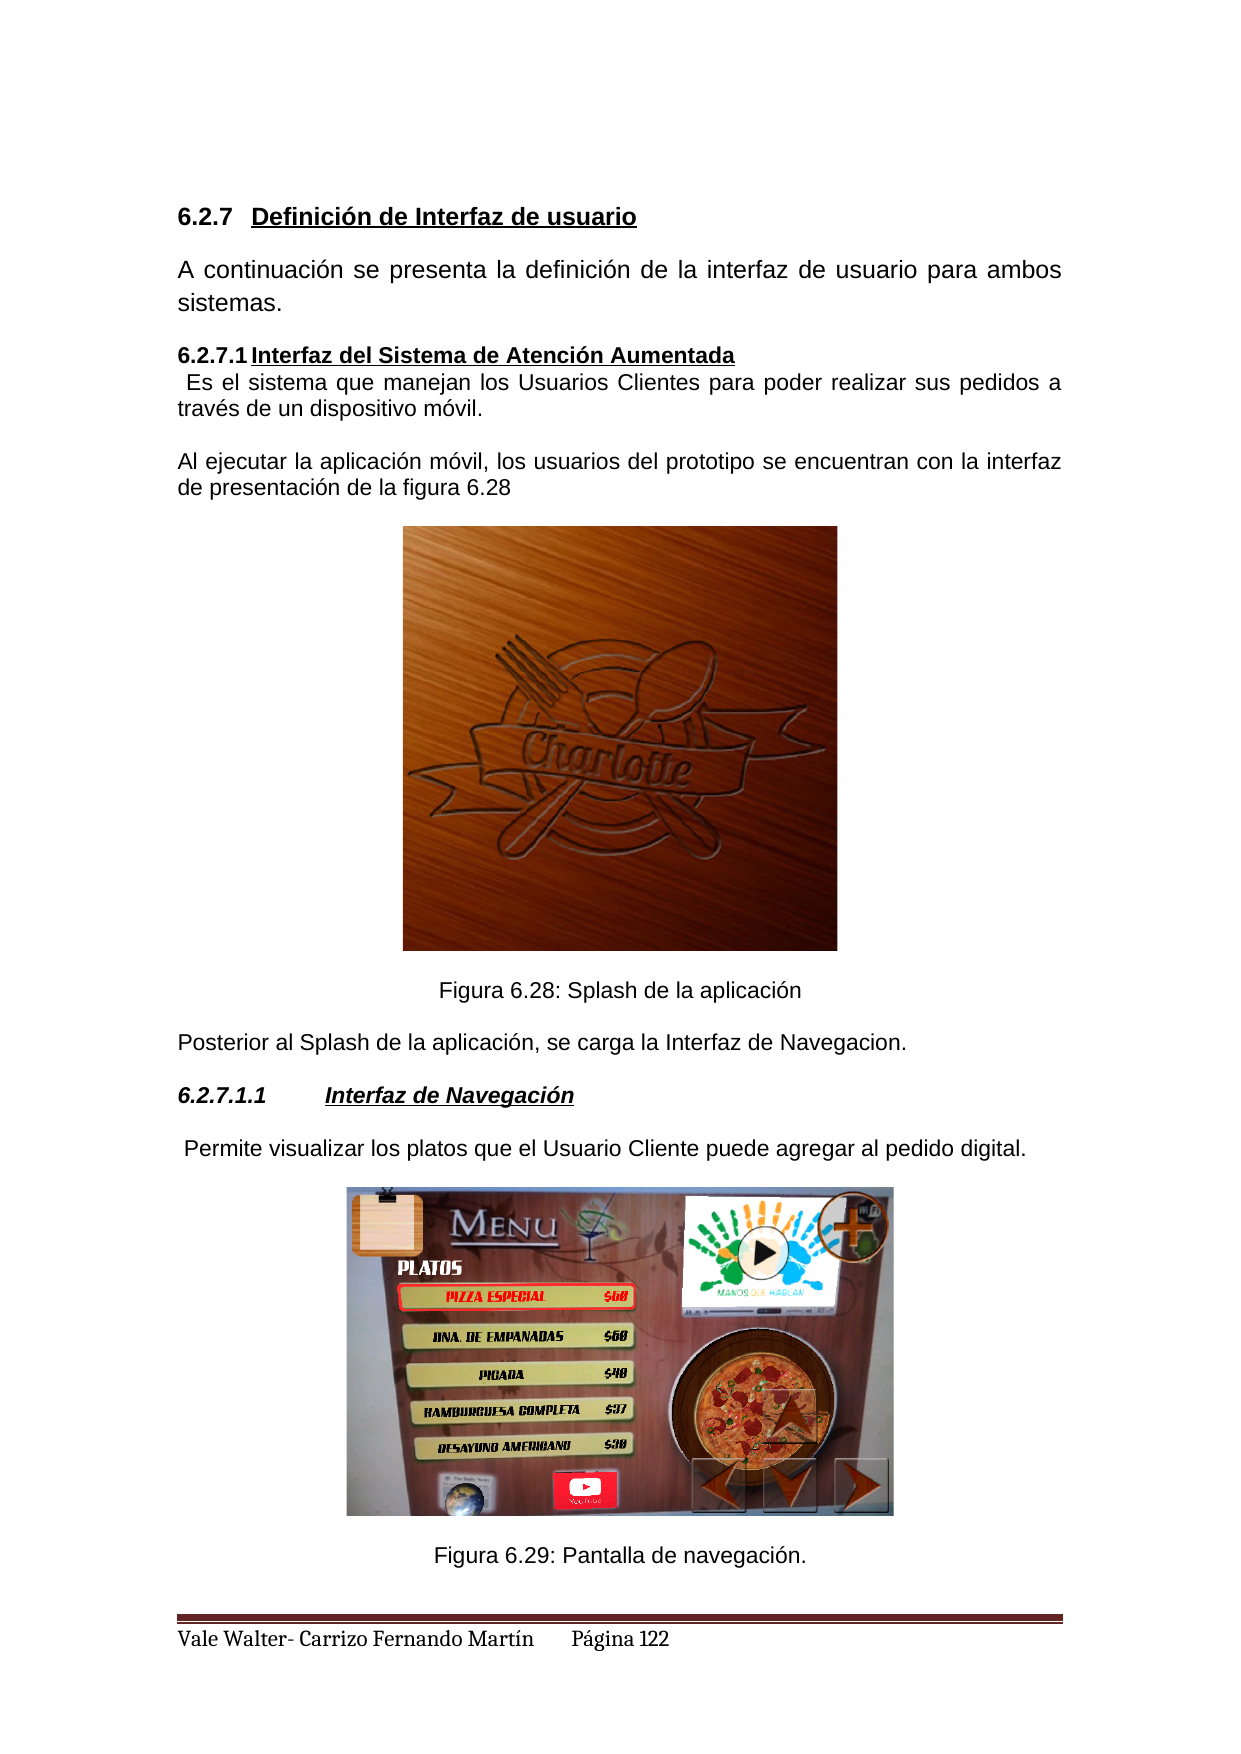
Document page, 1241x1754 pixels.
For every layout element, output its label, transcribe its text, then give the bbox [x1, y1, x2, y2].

list Definición de Interfaz de usuario [177, 201, 1063, 230]
text Es el sistema que manejan los Usuarios Clientes para poder realizar sus pedidos a través de un dispositivo móvil. [177, 368, 1063, 421]
picture [402, 526, 838, 951]
text Al ejecutar la aplicación móvil, los usuarios del prototipo se encuentran con la interfaz de presentación de la figura 6.28 [177, 448, 1063, 500]
list Interfaz del Sistema de Atención Aumentada [177, 342, 1063, 368]
text A continuación se presenta la definición de la interfaz de usuario para ambos sistemas. [177, 255, 1063, 317]
text Permite visualizar los platos que el Usuario Cliente puede agregar al pedido digital. [177, 1135, 1063, 1161]
list Interfaz de Navegación [177, 1082, 1063, 1108]
picture [346, 1187, 894, 1516]
text Posterior al Splash de la aplicación, se carga la Interfaz de Navegacion. [177, 1029, 1063, 1056]
text Figura 6.29: Pantalla de navegación. [177, 1542, 1063, 1568]
text Figura 6.28: Splash de la aplicación [177, 977, 1063, 1003]
